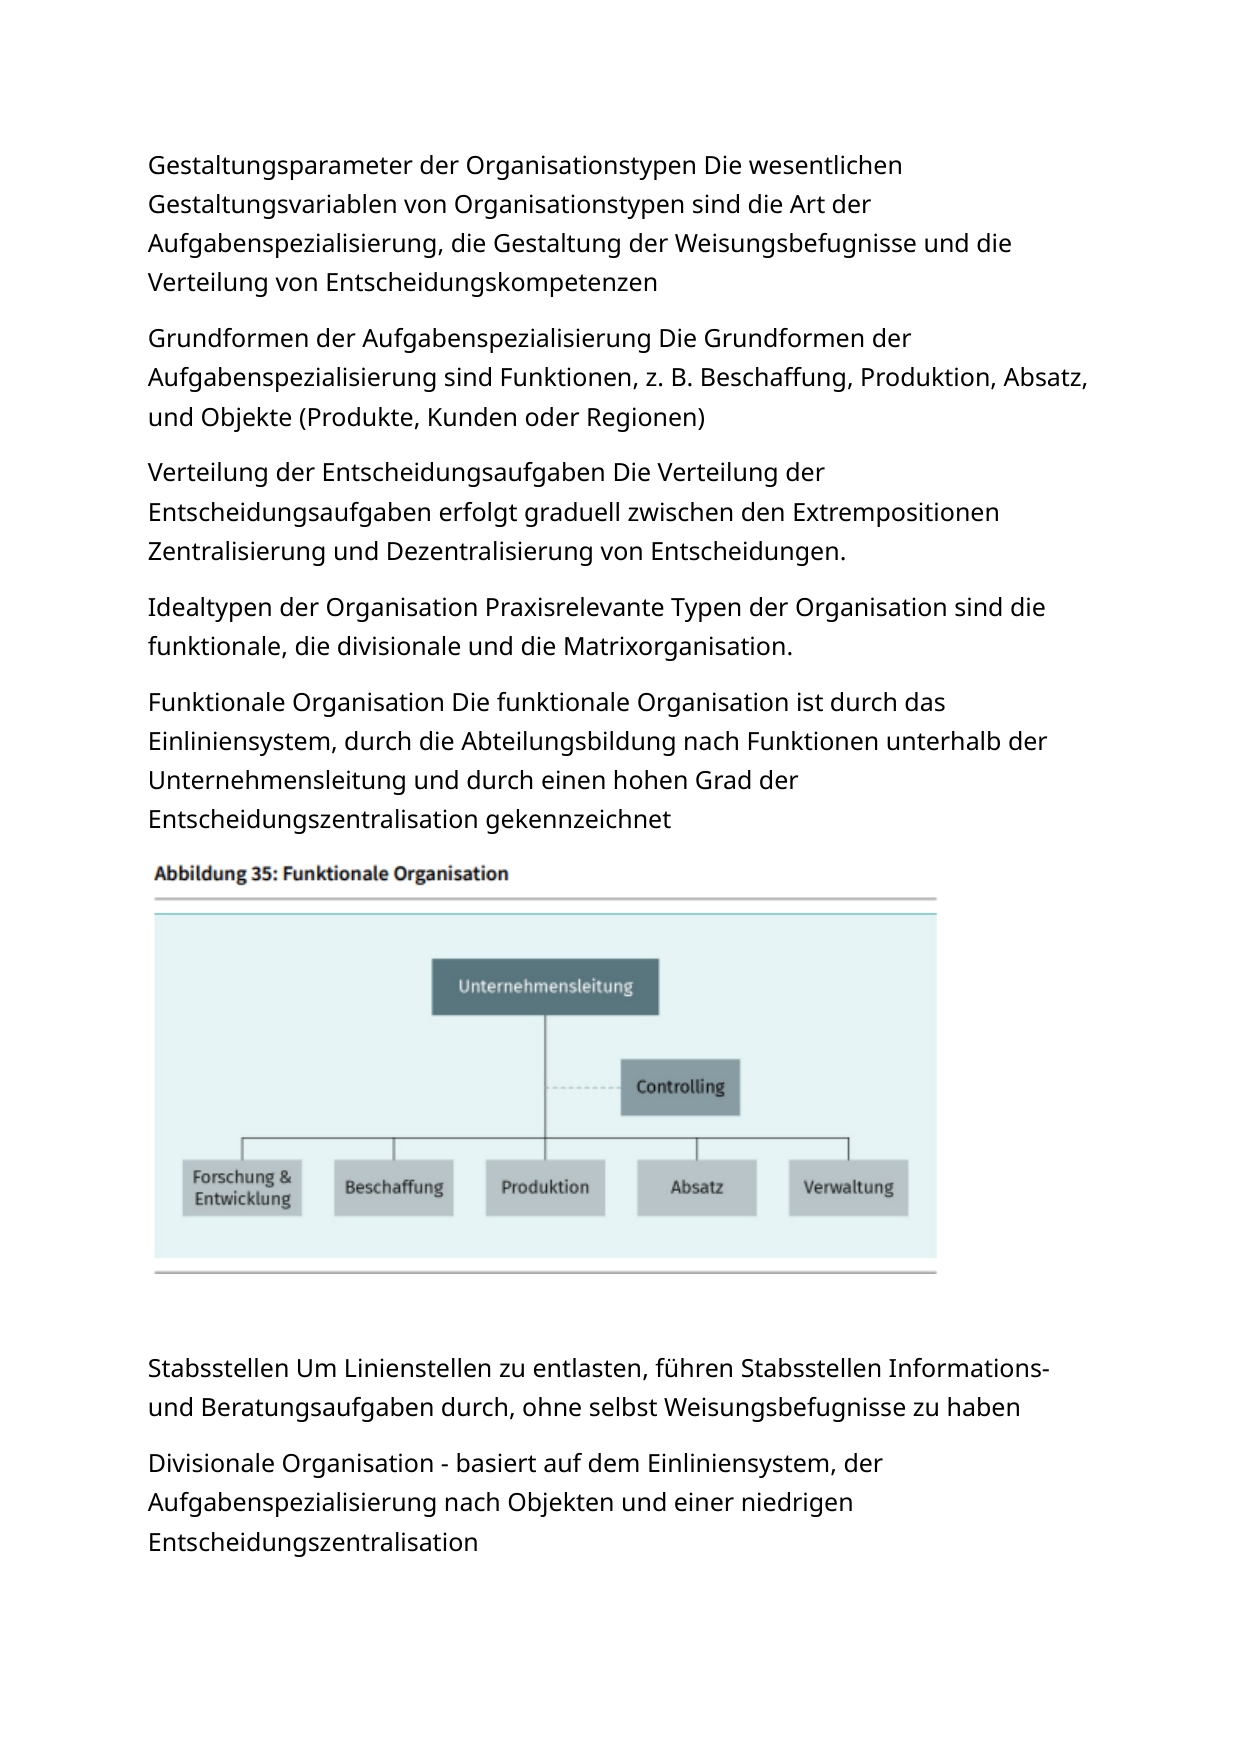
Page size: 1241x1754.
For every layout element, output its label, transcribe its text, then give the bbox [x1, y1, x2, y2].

text Funktionale Organisation Die funktionale Organisation ist durch das Einliniensystem, durch die Abteilungsbildung nach Funktionen unterhalb der Unternehmensleitung und durch einen hohen Grad der Entscheidungszentralisation gekennzeichnet [148, 684, 1093, 836]
text Divisionale Organisation - basiert auf dem Einliniensystem, der Aufgabenspezialisierung nach Objekten und einer niedrigen Entscheidungszentralisation [148, 1446, 1093, 1558]
text Idealtypen der Organisation Praxisrelevante Typen der Organisation sind die funktionale, die divisionale und die Matrixorganisation. [148, 589, 1093, 662]
text Grundformen der Aufgabenspezialisierung Die Grundformen der Aufgabenspezialisierung sind Funktionen, z. B. Beschaffung, Produktion, Absatz, und Objekte (Produkte, Kunden oder Regionen) [148, 321, 1093, 433]
picture [147, 857, 945, 1274]
text Gestaltungsparameter der Organisationstypen Die wesentlichen Gestaltungsvariablen von Organisationstypen sind die Art der Aufgabenspezialisierung, die Gestaltung der Weisungsbefugnisse und die Verteilung von Entscheidungskompetenzen [148, 148, 1093, 299]
text Verteilung der Entscheidungsaufgaben Die Verteilung der Entscheidungsaufgaben erfolgt graduell zwischen den Extrempositionen Zentralisierung und Dezentralisierung von Entscheidungen. [148, 455, 1093, 567]
text Stabsstellen Um Linienstellen zu entlasten, führen Stabsstellen Informations- und Beratungsaufgaben durch, ohne selbst Weisungsbefugnisse zu haben [148, 1351, 1093, 1424]
